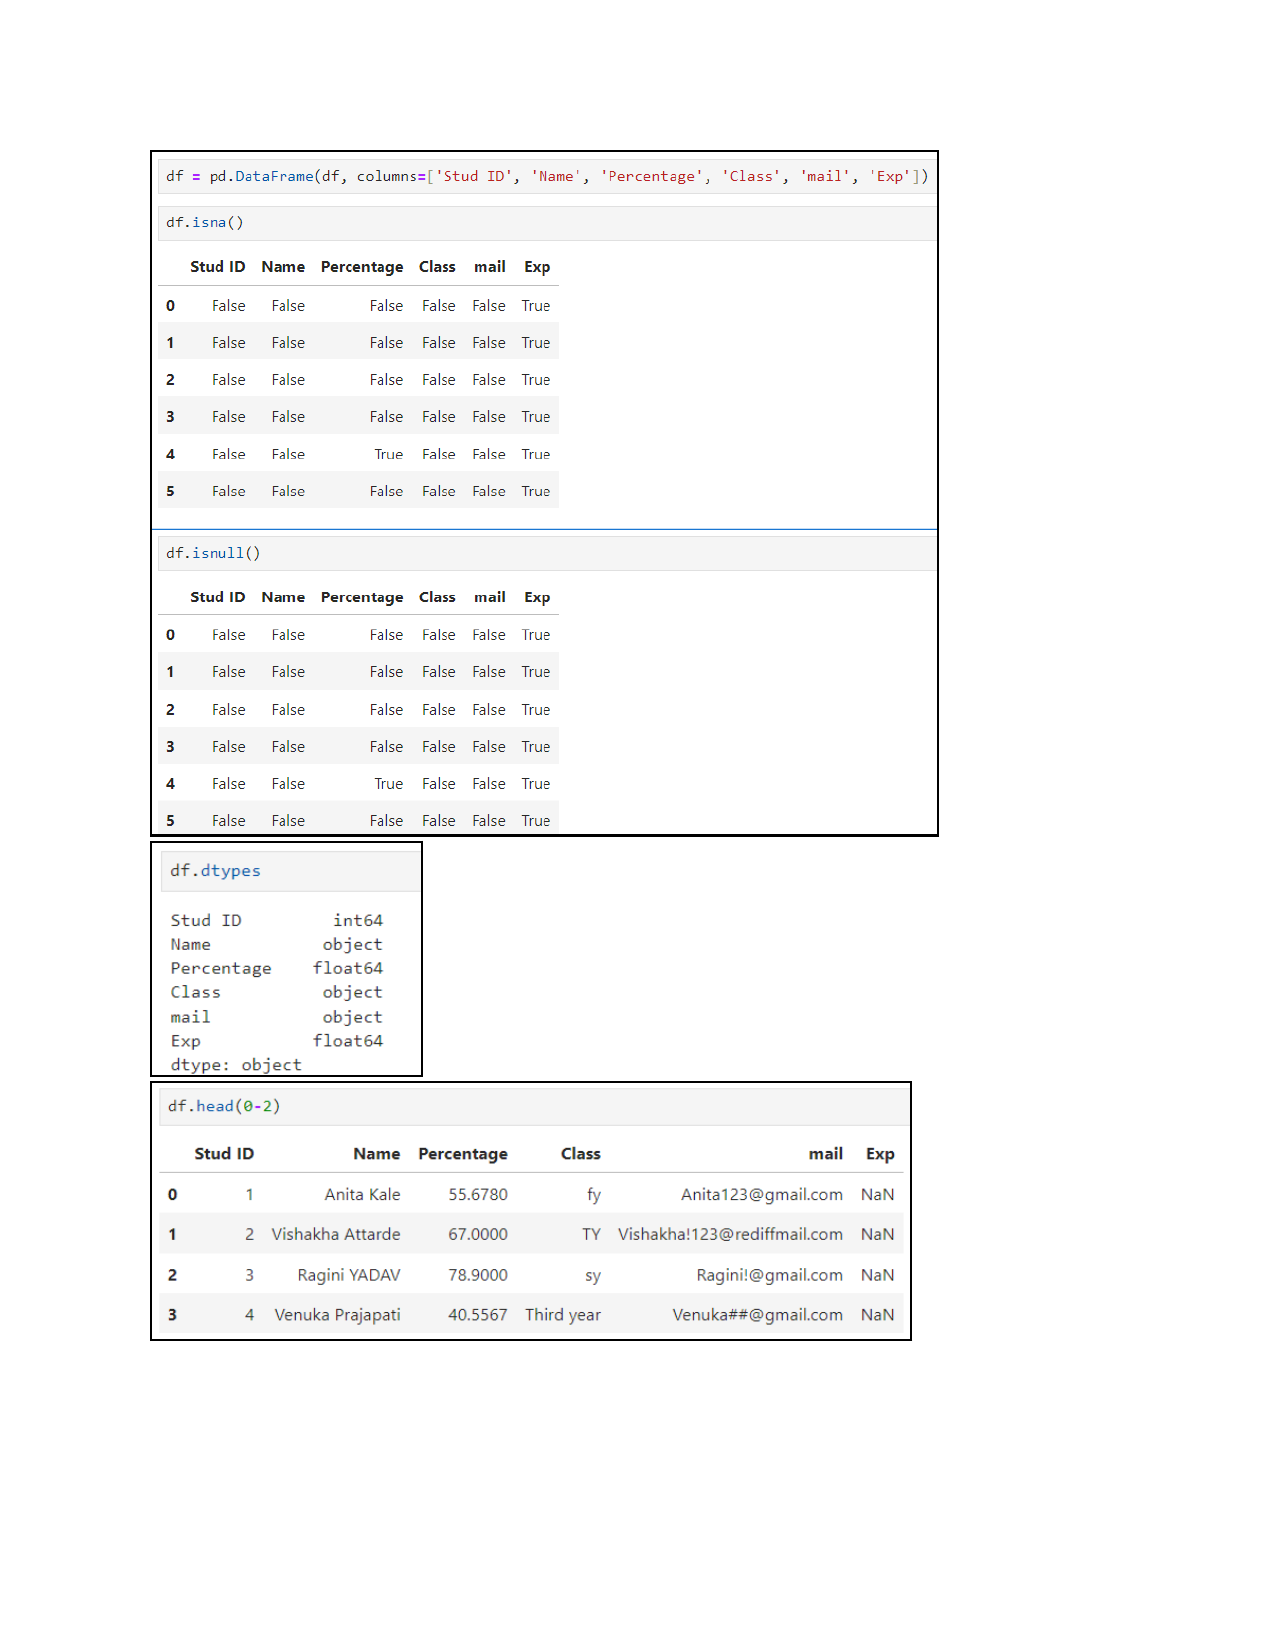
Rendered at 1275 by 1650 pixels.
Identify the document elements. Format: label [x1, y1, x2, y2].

picture [152, 1083, 910, 1339]
picture [152, 152, 937, 834]
picture [152, 843, 421, 1075]
